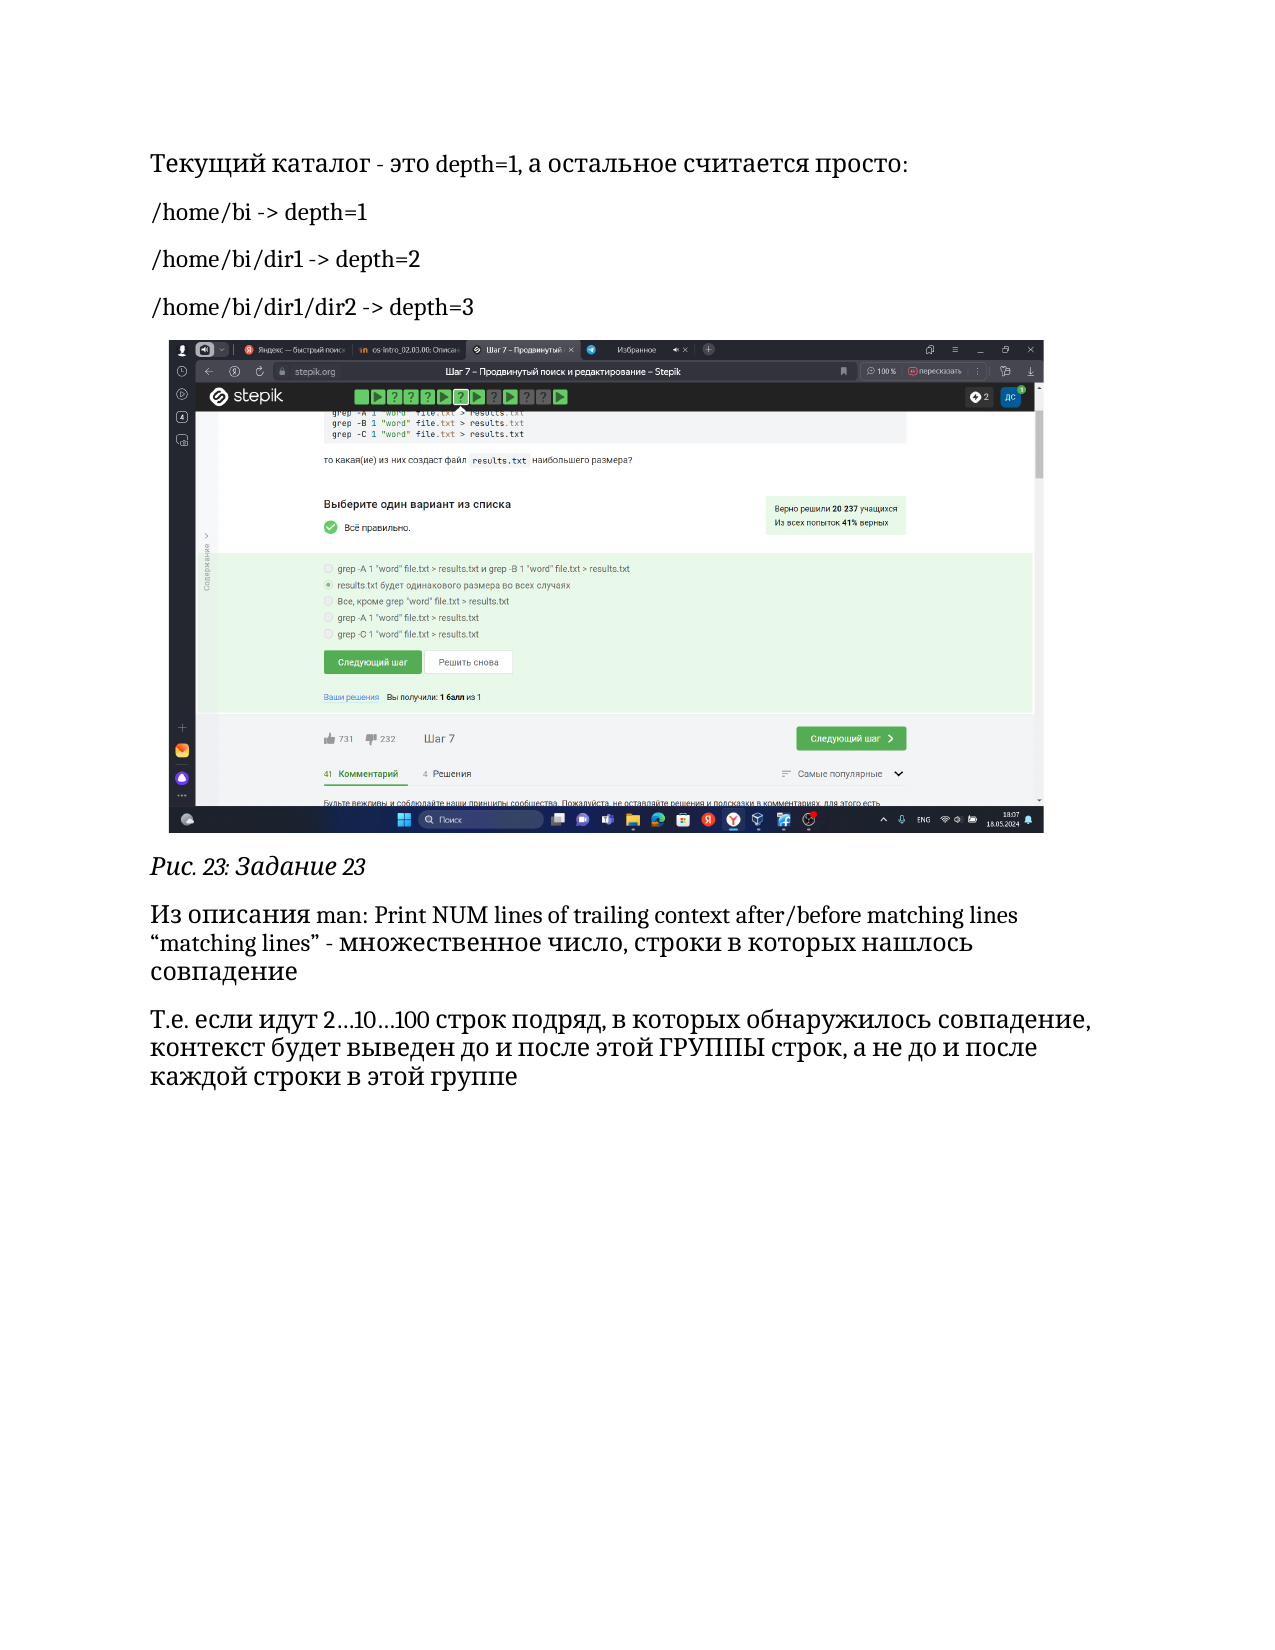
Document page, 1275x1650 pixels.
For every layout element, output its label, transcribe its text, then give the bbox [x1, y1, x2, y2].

picture [168, 340, 1044, 833]
text Из описания man: Print NUM lines of trailing context after/before matching lines “matching lines” - множественное число, строки в которых нашлось совпадение [150, 901, 1125, 987]
text Рис. 23: Задание 23 [150, 853, 1125, 882]
text Т.е. если идут 2…10…100 строк подряд, в которых обнаружилось совпадение, контекст будет выведен до и после этой ГРУППЫ строк, а не до и после каждой строки в этой группе [150, 1006, 1125, 1092]
text /home/bi/dir1 -> depth=2 [150, 245, 1125, 274]
text /home/bi -> depth=1 [150, 197, 1125, 226]
text Текущий каталог - это depth=1, а остальное считается просто: [150, 150, 1125, 179]
text /home/bi/dir1/dir2 -> depth=3 [150, 292, 1125, 321]
